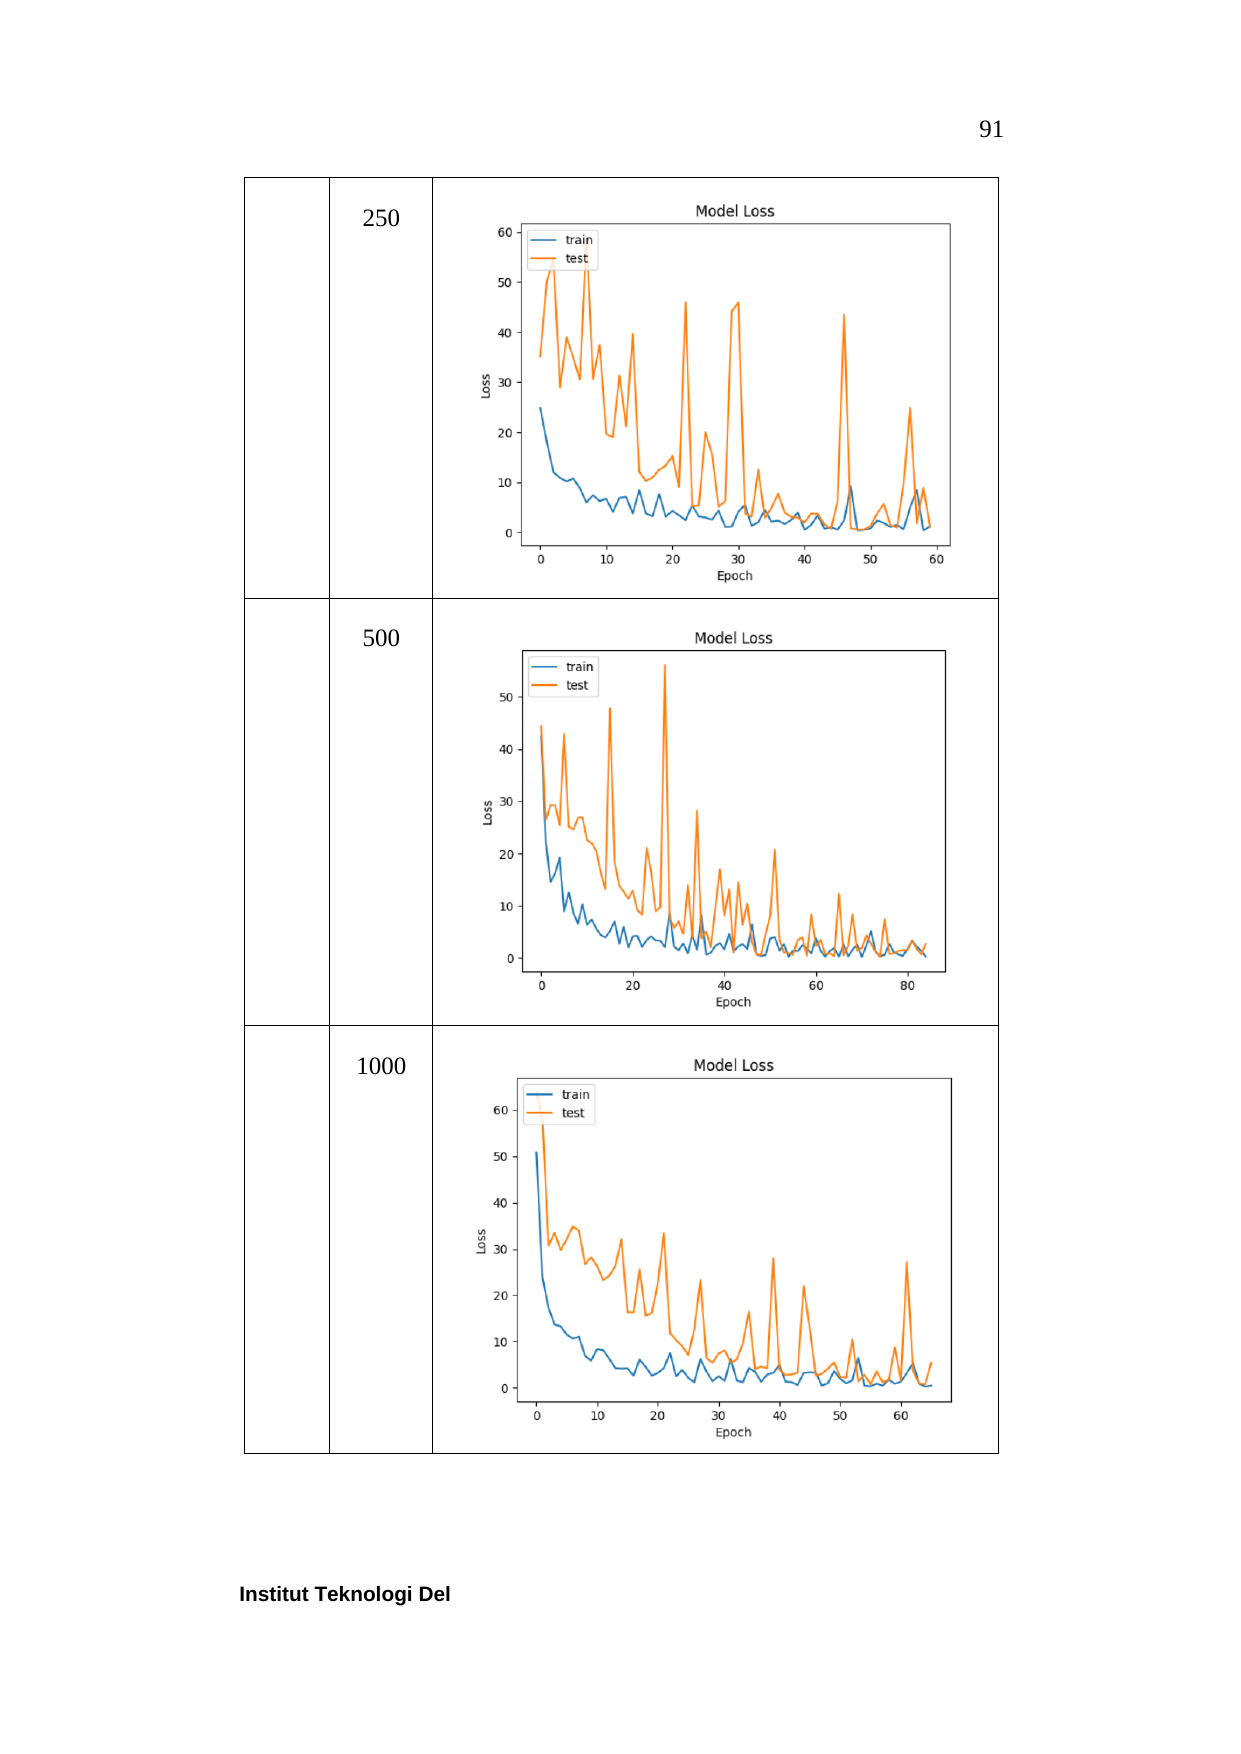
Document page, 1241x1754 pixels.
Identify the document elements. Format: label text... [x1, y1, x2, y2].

table_cell [245, 1026, 329, 1453]
picture [480, 623, 951, 1011]
picture [475, 203, 957, 584]
picture [475, 1051, 957, 1439]
table_cell [433, 1026, 998, 1453]
table_cell 1000 [330, 1026, 432, 1453]
table_cell [245, 599, 329, 1025]
table_cell [245, 178, 329, 597]
table_cell 500 [330, 599, 432, 1025]
table_cell [433, 178, 998, 597]
table_cell [433, 599, 998, 1025]
table_cell 250 [330, 178, 432, 597]
